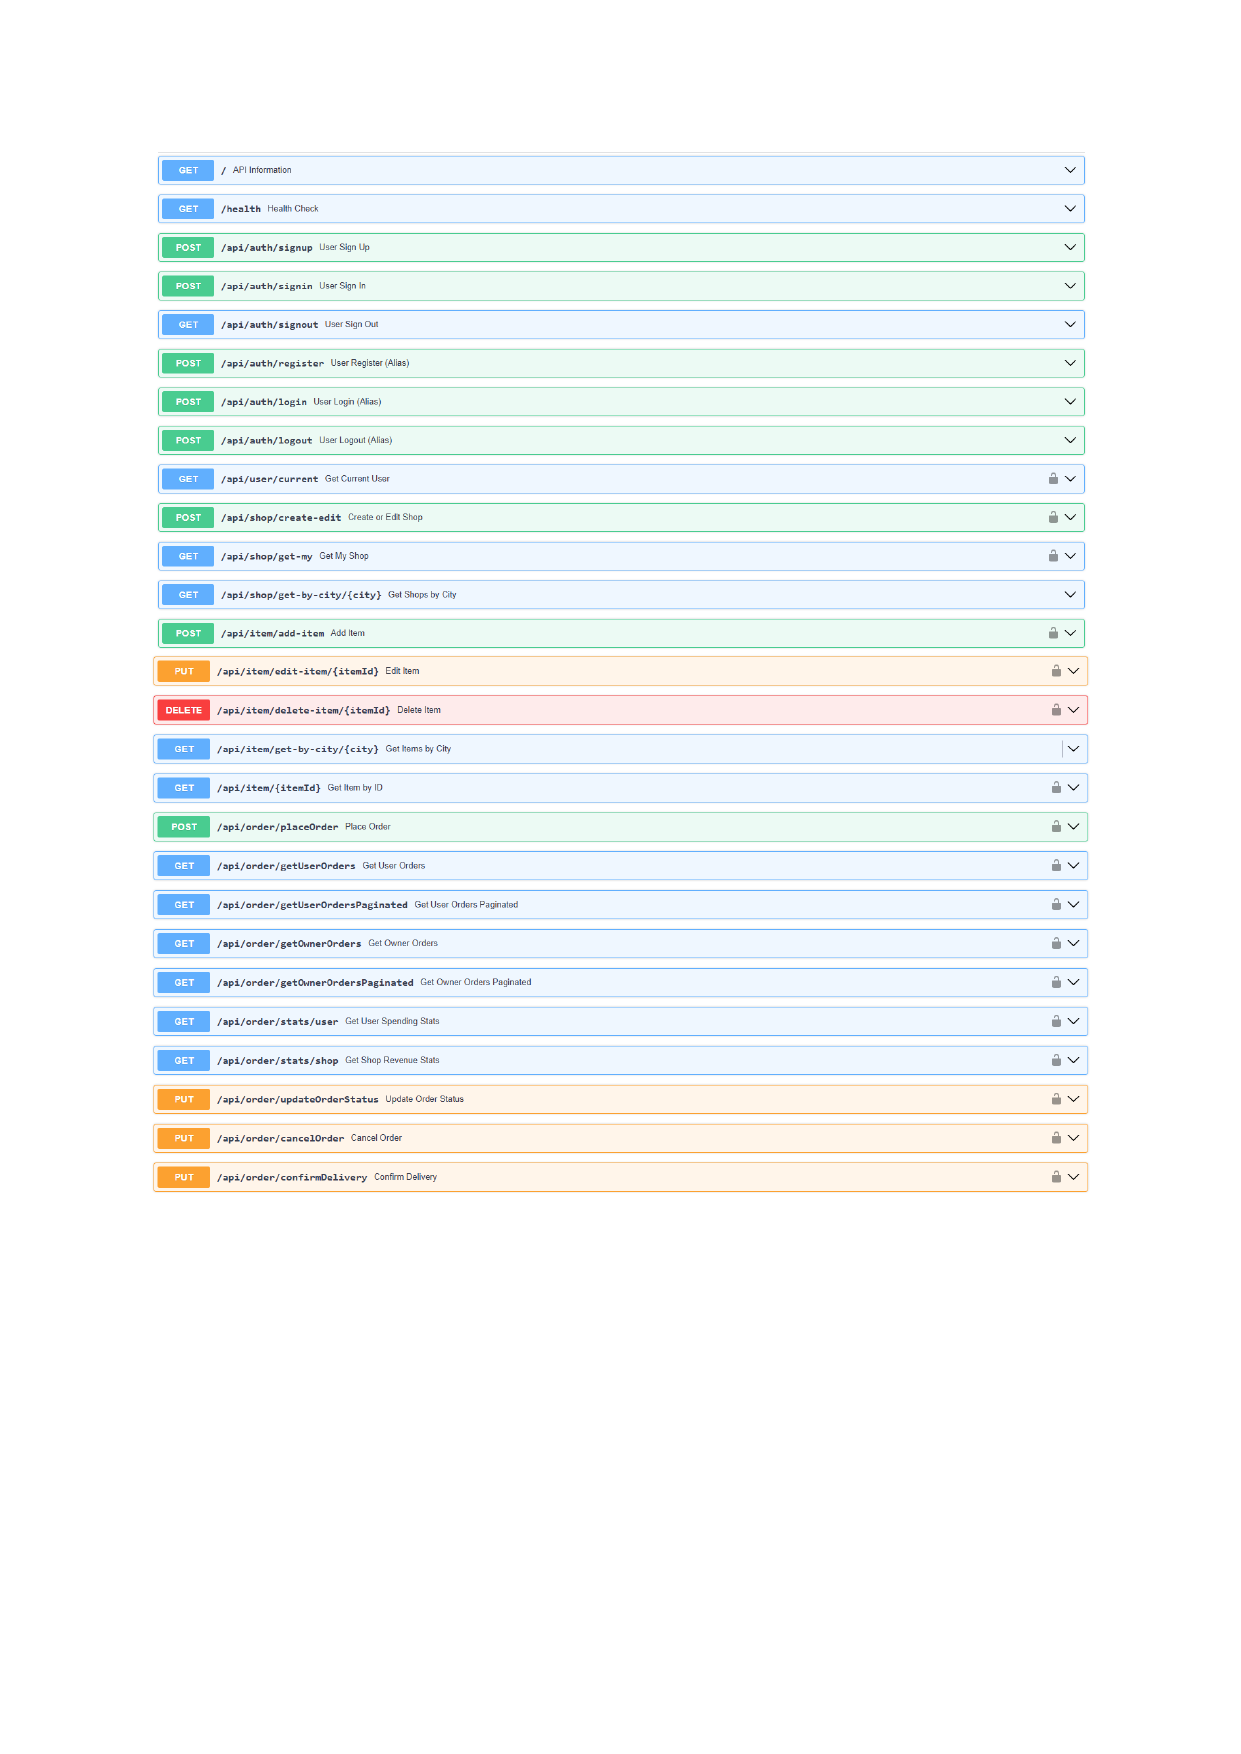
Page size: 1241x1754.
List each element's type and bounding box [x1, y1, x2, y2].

picture [150, 653, 1091, 1194]
picture [150, 150, 1091, 650]
